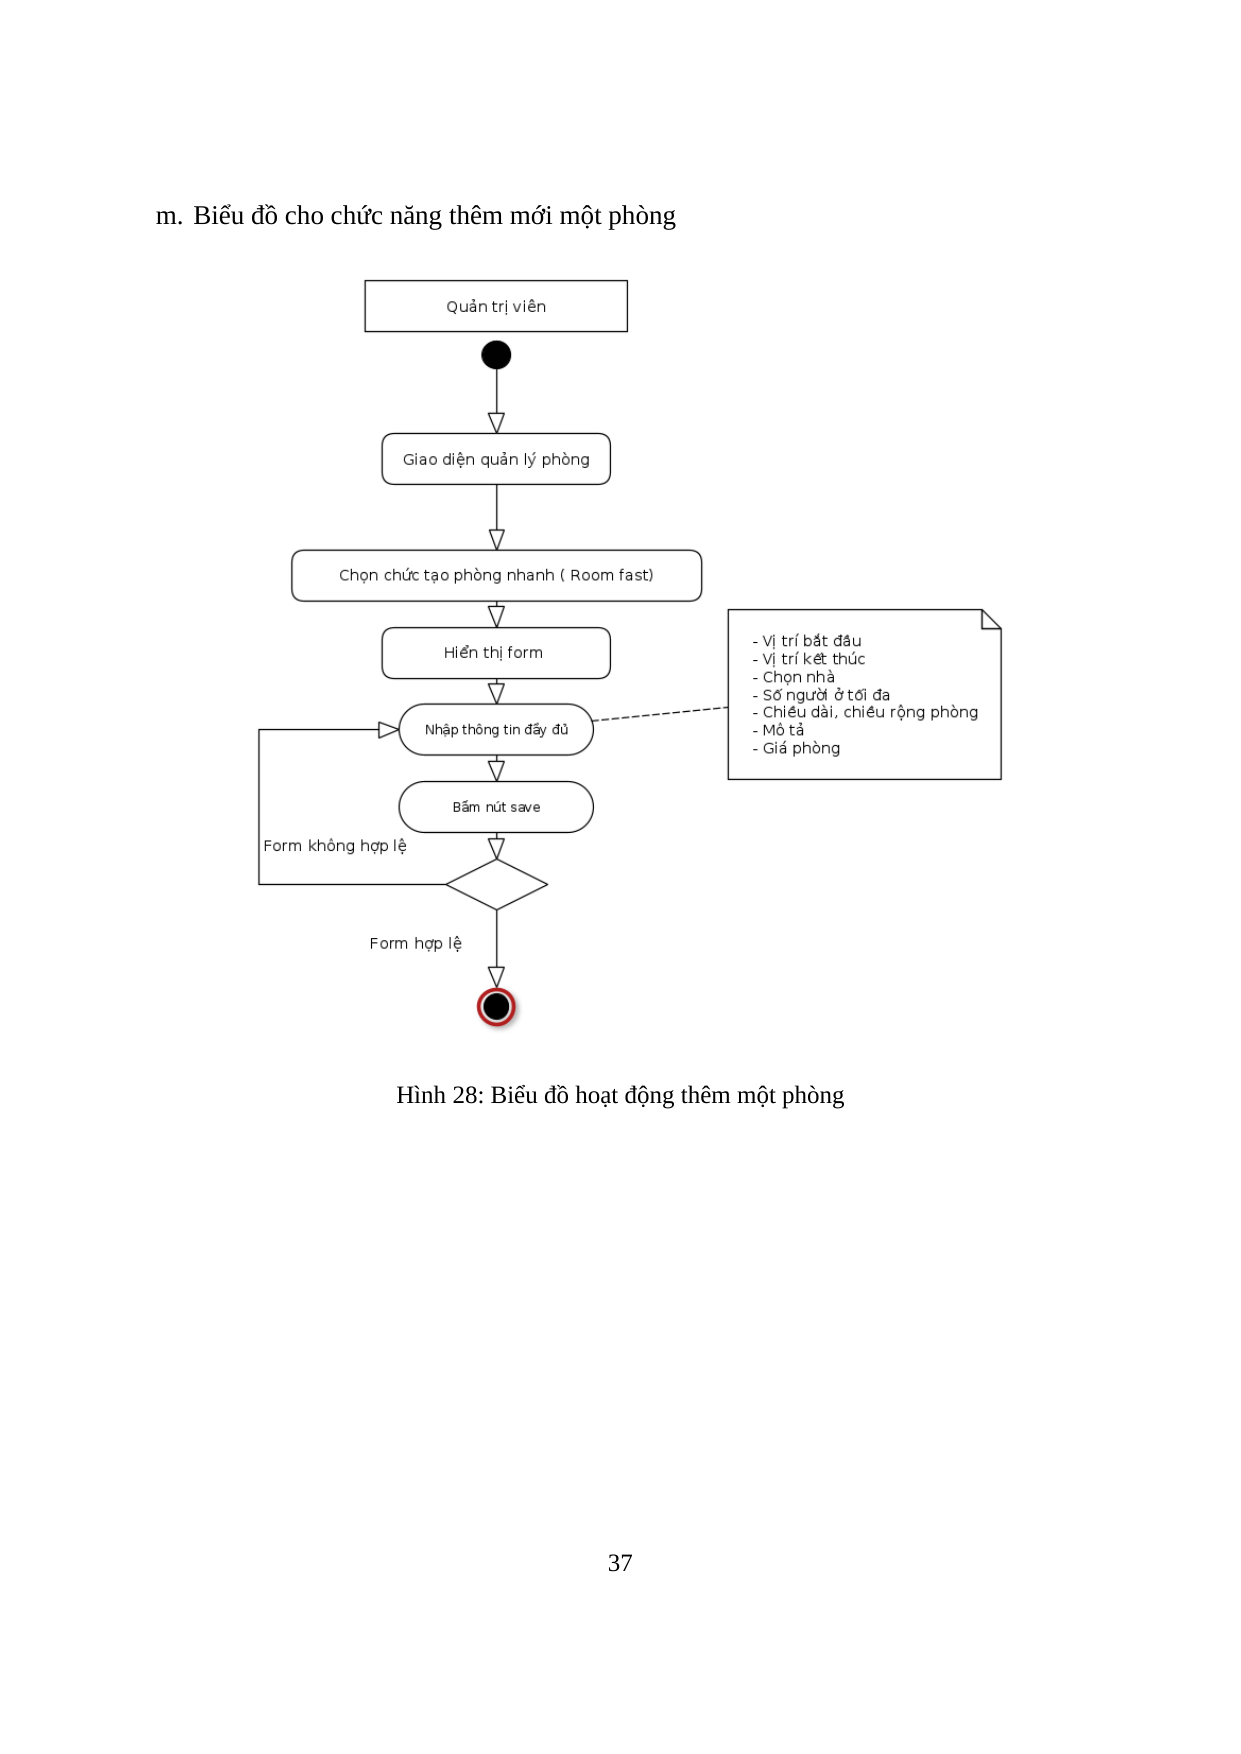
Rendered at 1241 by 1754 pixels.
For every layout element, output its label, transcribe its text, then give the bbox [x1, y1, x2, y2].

list m. Biểu đồ cho chức năng thêm mới một phòng [156, 199, 1122, 231]
picture [216, 243, 1024, 1075]
